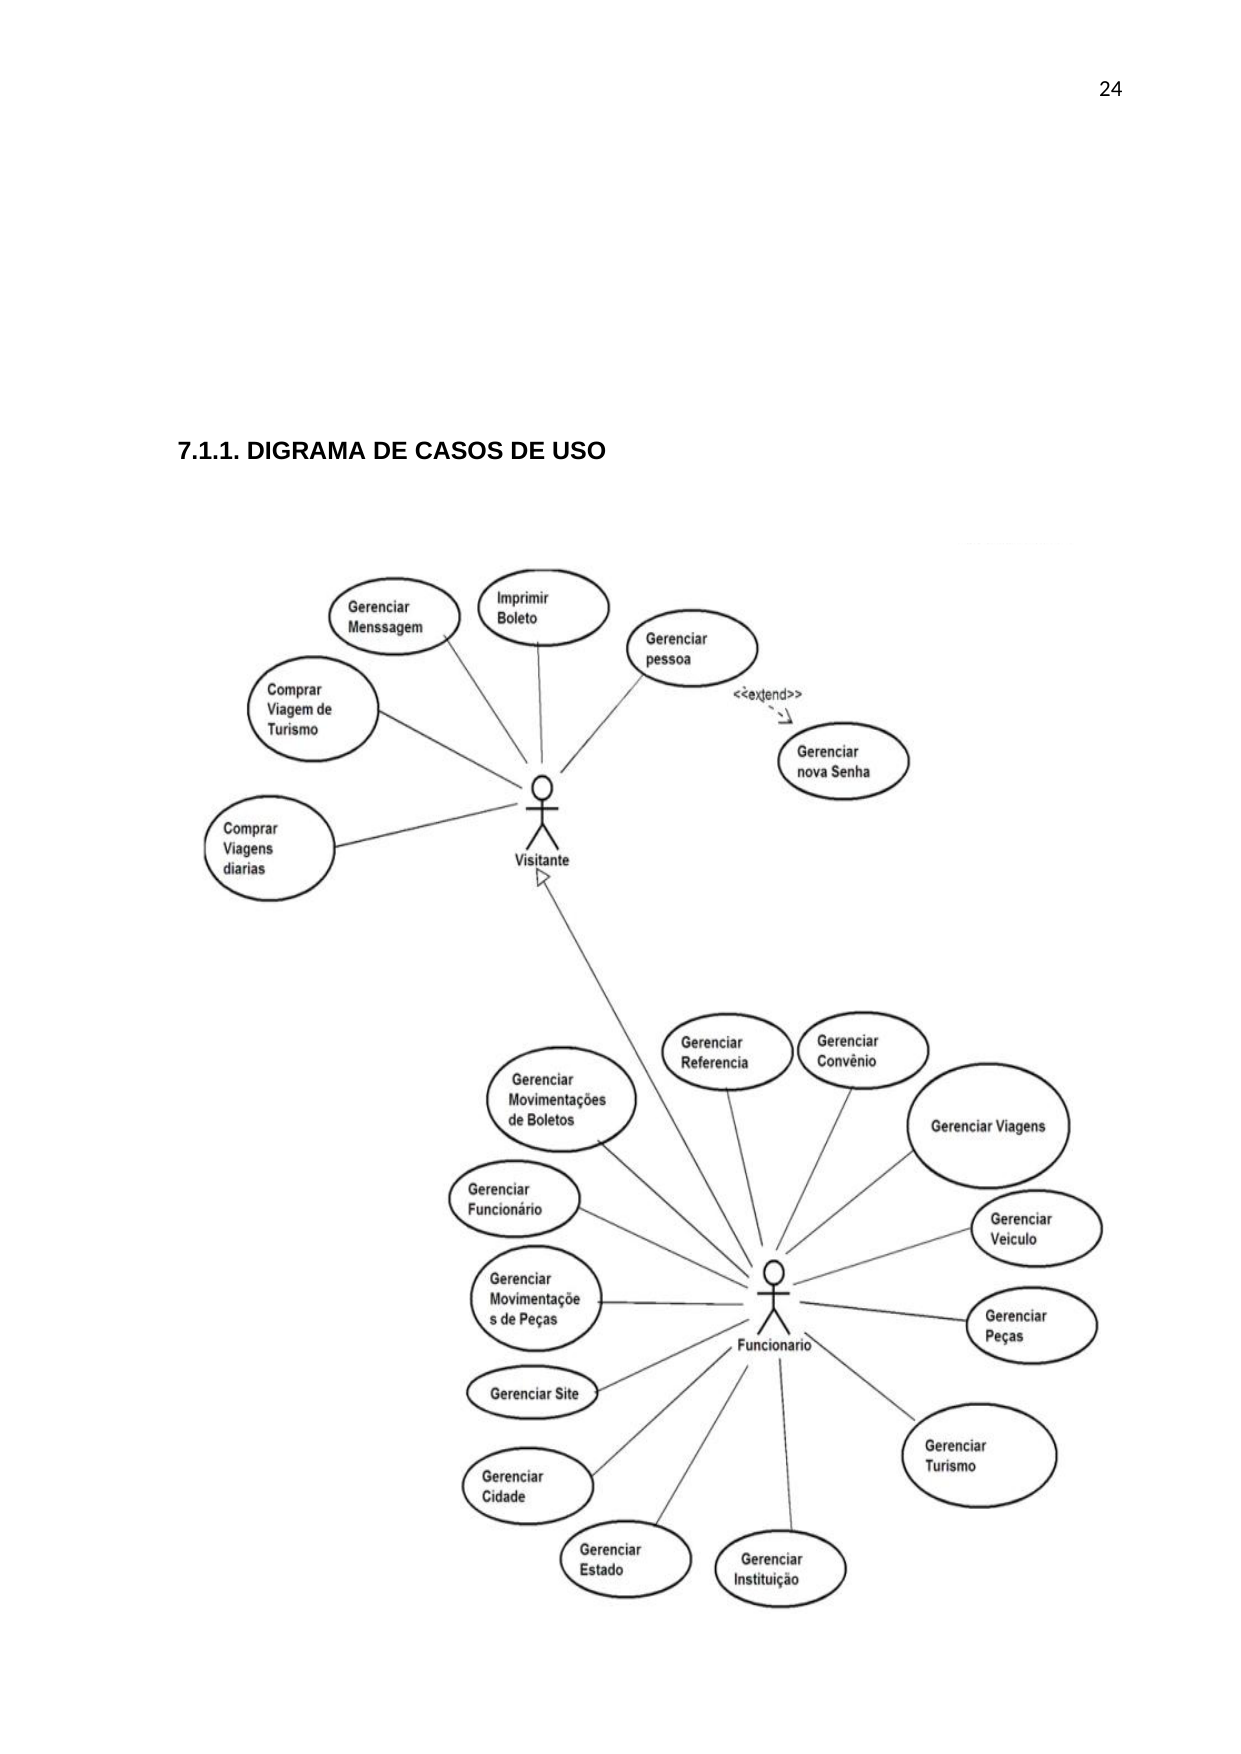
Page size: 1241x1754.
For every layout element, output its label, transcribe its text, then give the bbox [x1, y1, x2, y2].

text 7.1.1. DIGRAMA DE CASOS DE USO [177, 436, 1122, 465]
